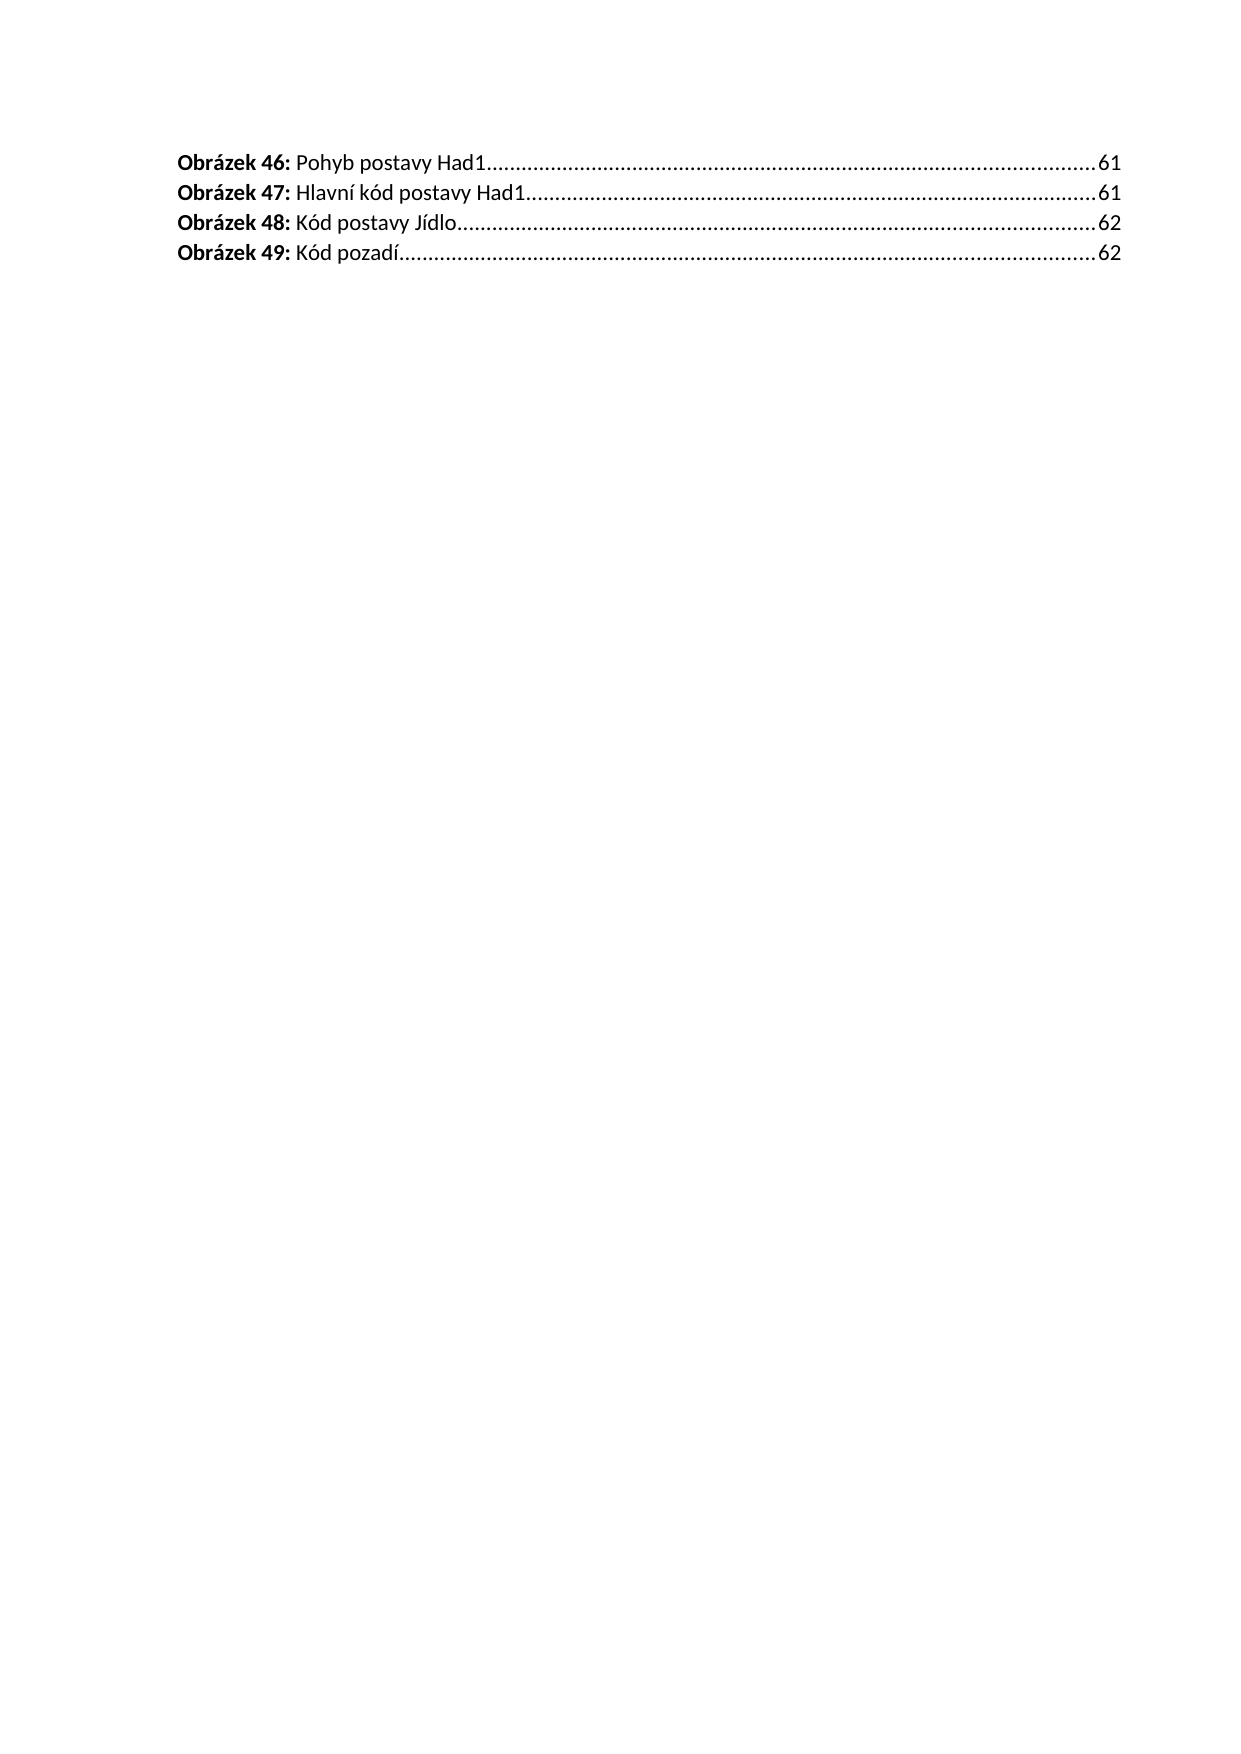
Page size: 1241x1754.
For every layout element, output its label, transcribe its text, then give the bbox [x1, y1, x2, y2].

text Obrázek 48: Kód postavy Jídlo 62 [177, 208, 1122, 236]
text Obrázek 46: Pohyb postavy Had1 61 [177, 148, 1122, 176]
text Obrázek 49: Kód pozadí 62 [177, 238, 1122, 266]
text Obrázek 47: Hlavní kód postavy Had1 61 [177, 178, 1122, 206]
